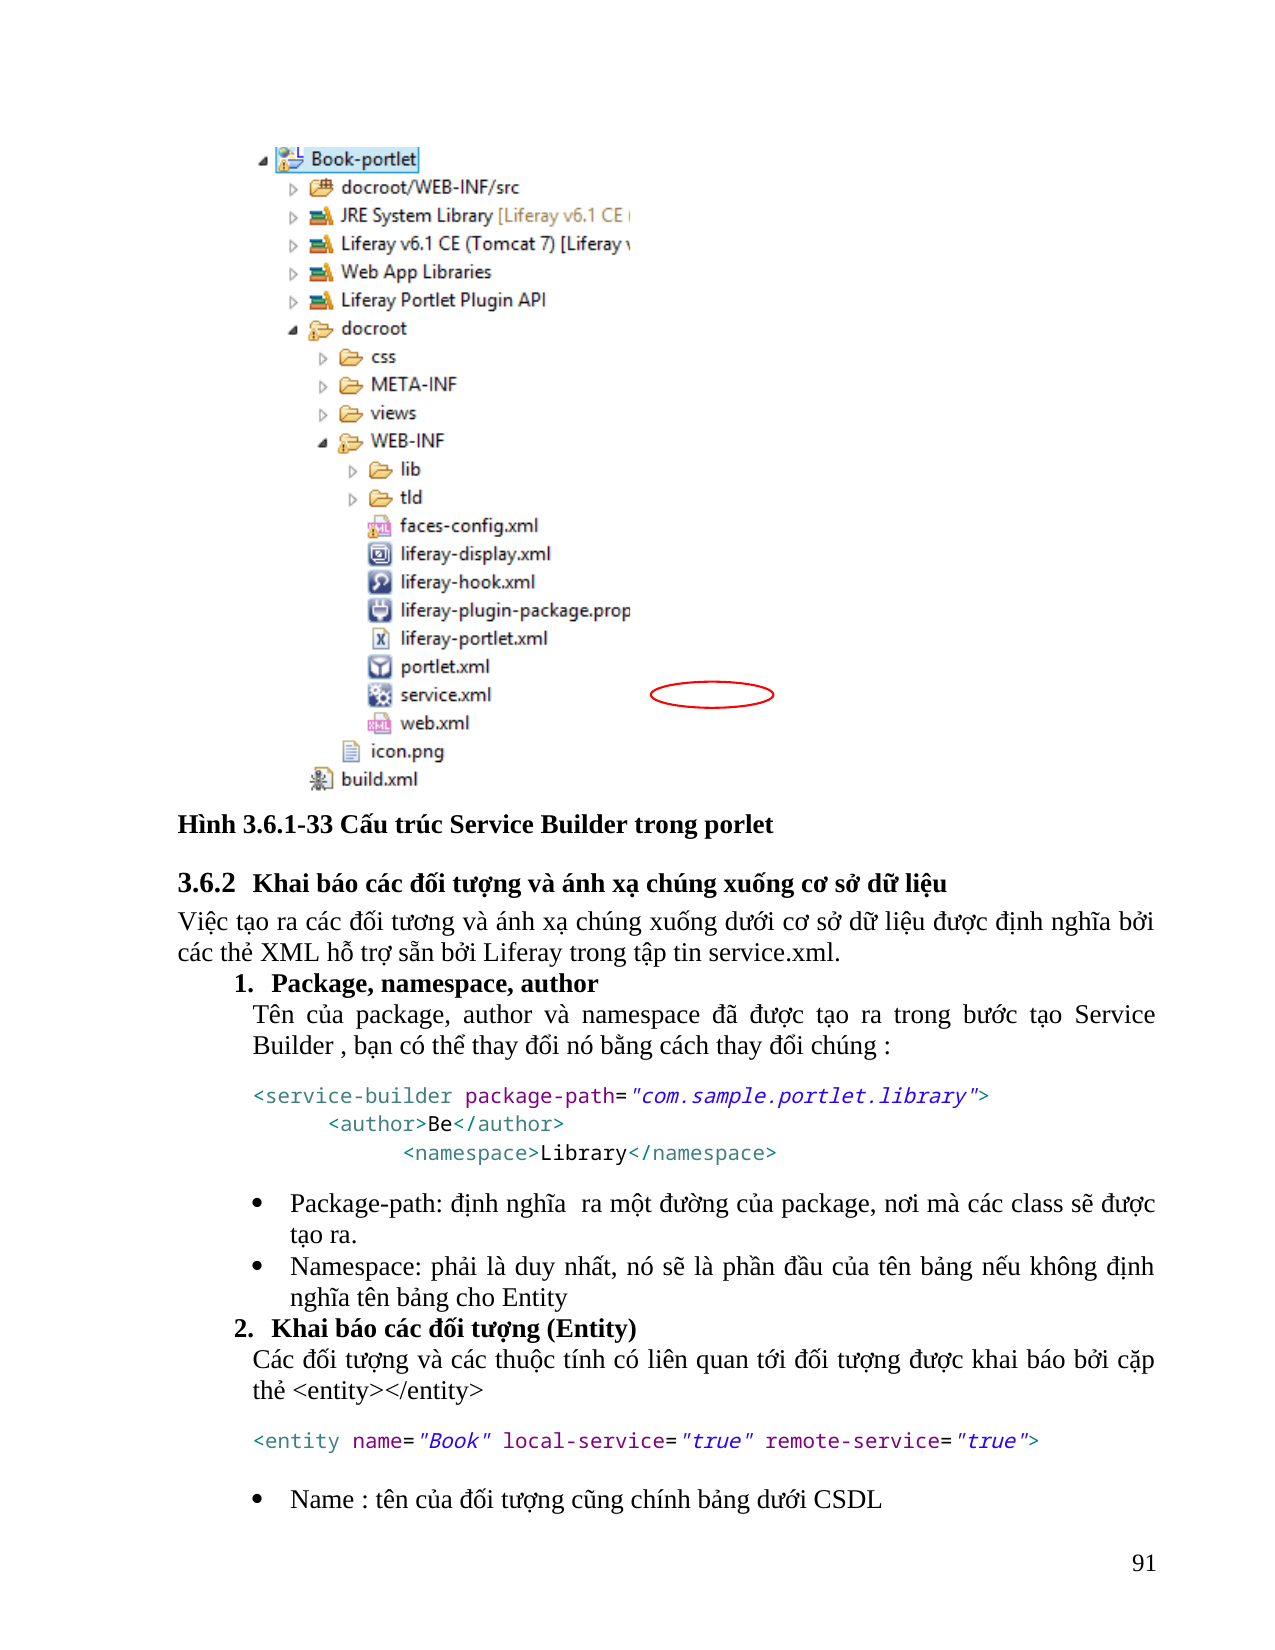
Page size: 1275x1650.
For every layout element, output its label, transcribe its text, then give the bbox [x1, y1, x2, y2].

text <service-builder package-path="com.sample.portlet.library"> [252, 1081, 1157, 1109]
text Package, namespace, author [233, 967, 1157, 998]
list Tên của package, author và namespace đã được tạo ra trong bước tạo Service Builder , bạn có thể thay đổi nó bằng cách thay đổi chúng : [252, 998, 1157, 1060]
subtitle Khai báo các đối tượng và ánh xạ chúng xuống cơ sở dữ liệu [177, 865, 1157, 898]
text <entity name="Book" local-service="true" remote-service="true"> [177, 1426, 1157, 1455]
text <author>Be</author> [252, 1109, 1157, 1138]
text Việc tạo ra các đối tương và ánh xạ chúng xuống dưới cơ sở dữ liệu được định nghĩa bởi các thẻ XML hỗ trợ sẵn bởi Liferay trong tập tin service.xml. [177, 904, 1157, 967]
list Package-path: định nghĩa ra một đường của package, nơi mà các class sẽ được tạo ra. [252, 1187, 1157, 1250]
list Các đối tượng và các thuộc tính có liên quan tới đối tượng được khai báo bởi cặp thẻ <entity></entity> [252, 1343, 1157, 1406]
list Namespace: phải là duy nhất, nó sẽ là phần đầu của tên bảng nếu không định nghĩa tên bảng cho Entity [252, 1250, 1157, 1312]
list <namespace>Library</namespace> [327, 1138, 1157, 1166]
picture [249, 147, 631, 797]
text Khai báo các đối tượng (Entity) [233, 1312, 1157, 1343]
list Name : tên của đối tượng cũng chính bảng dưới CSDL [252, 1483, 1157, 1514]
